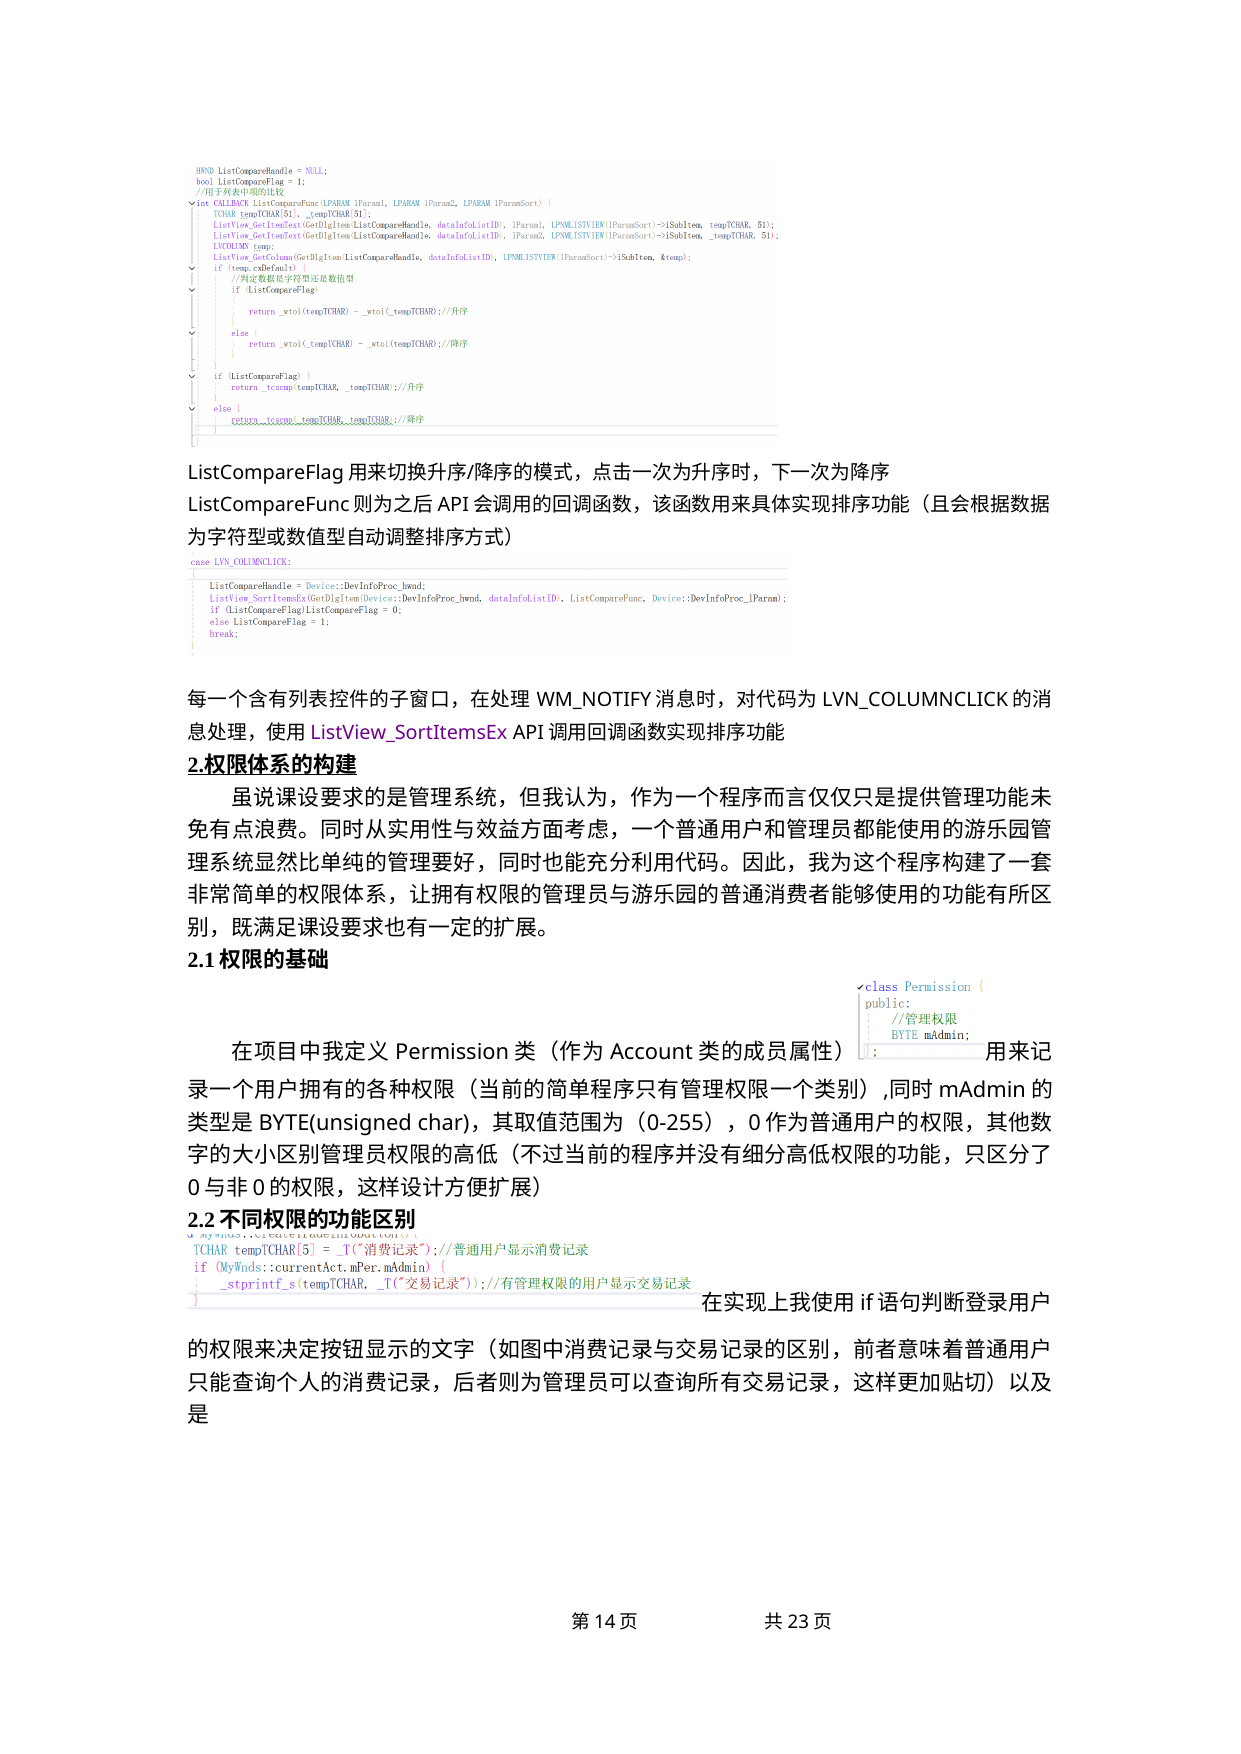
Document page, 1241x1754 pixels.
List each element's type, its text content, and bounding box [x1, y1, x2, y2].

text 虽说课设要求的是管理系统，但我认为，作为一个程序而言仅仅只是提供管理功能未免有点浪费。同时从实用性与效益方面考虑，一个普通用户和管理员都能使用的游乐园管理系统显然比单纯的管理要好，同时也能充分利用代码。因此，我为这个程序构建了一套非常简单的权限体系，让拥有权限的管理员与游乐园的普通消费者能够使用的功能有所区别，既满足课设要求也有一定的扩展。 [187, 779, 1053, 942]
text 2.2不同权限的功能区别 [187, 1202, 1053, 1234]
picture [187, 1234, 702, 1310]
picture [187, 552, 788, 657]
text ListCompareFlag用来切换升序/降序的模式，点击一次为升序时，下一次为降序 [187, 454, 1053, 487]
picture [187, 162, 778, 447]
text 每一个含有列表控件的子窗口，在处理WM_NOTIFY消息时，对代码为LVN_COLUMNCLICK的消息处理，使用ListView_SortItemsEx API调用回调函数实现排序功能 [187, 682, 1053, 747]
text 2.权限体系的构建 [187, 747, 1053, 779]
text 2.1权限的基础 [187, 942, 1053, 974]
picture [857, 974, 986, 1060]
text ListCompareFunc则为之后API会调用的回调函数，该函数用来具体实现排序功能（且会根据数据为字符型或数值型自动调整排序方式） [187, 487, 1053, 552]
text 在项目中我定义Permission类（作为Account类的成员属性）用来记录一个用户拥有的各种权限（当前的简单程序只有管理权限一个类别）,同时mAdmin的类型是BYTE(unsigned char)，其取值范围为（0-255），0作为普通用户的权限，其他数字的大小区别管理员权限的高低（不过当前的程序并没有细分高低权限的功能，只区分了0与非0的权限，这样设计方便扩展） [187, 974, 1053, 1202]
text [187, 1234, 1053, 1429]
